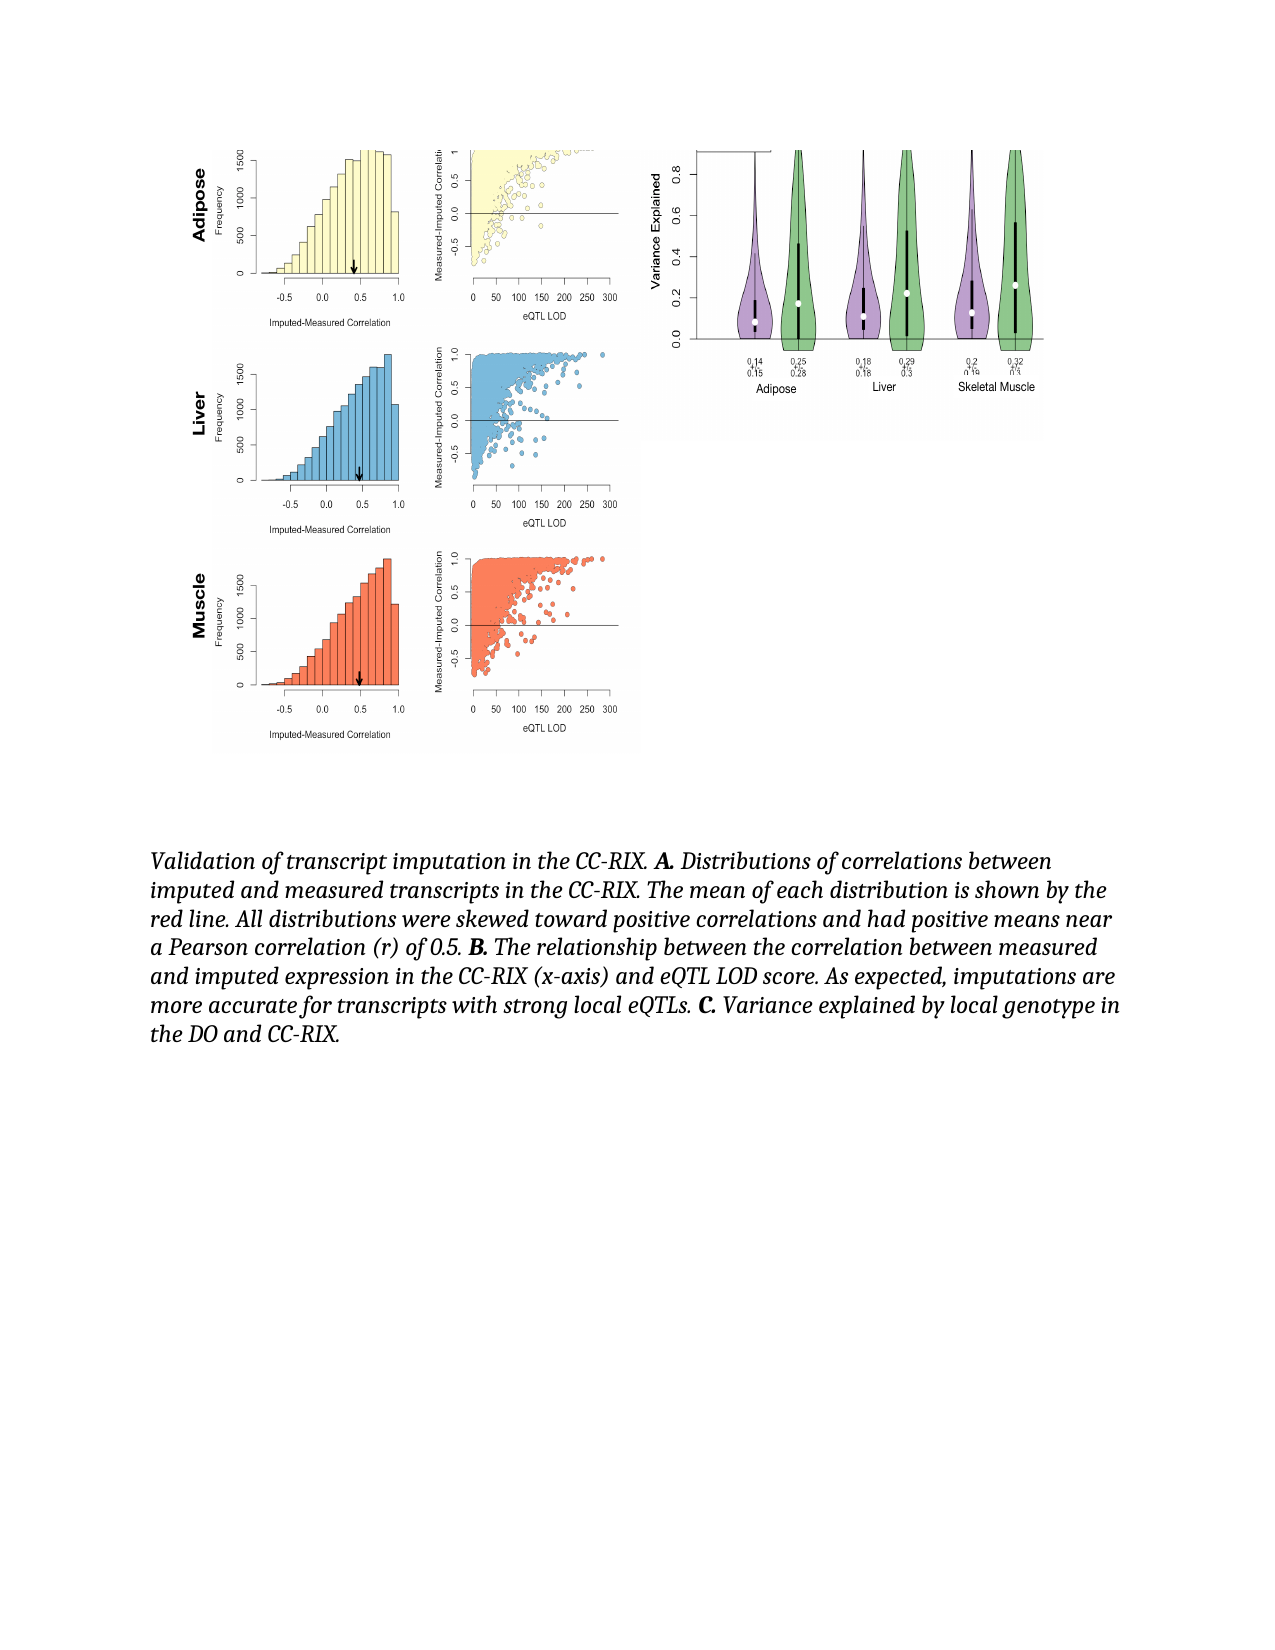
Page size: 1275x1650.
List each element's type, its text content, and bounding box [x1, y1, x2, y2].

text Validation of transcript imputation in the CC-RIX. A. Distributions of correlations between imputed and measured transcripts in the CC-RIX. The mean of each distribution is shown by the red line. All distributions were skewed toward positive correlations and had positive means near a Pearson correlation (r) of 0.5. B. The relationship between the correlation between measured and imputed expression in the CC-RIX (x-axis) and eQTL LOD score. As expected, imputations are more accurate for transcripts with strong local eQTLs. C. Variance explained by local genotype in the DO and CC-RIX. [150, 847, 1125, 1048]
